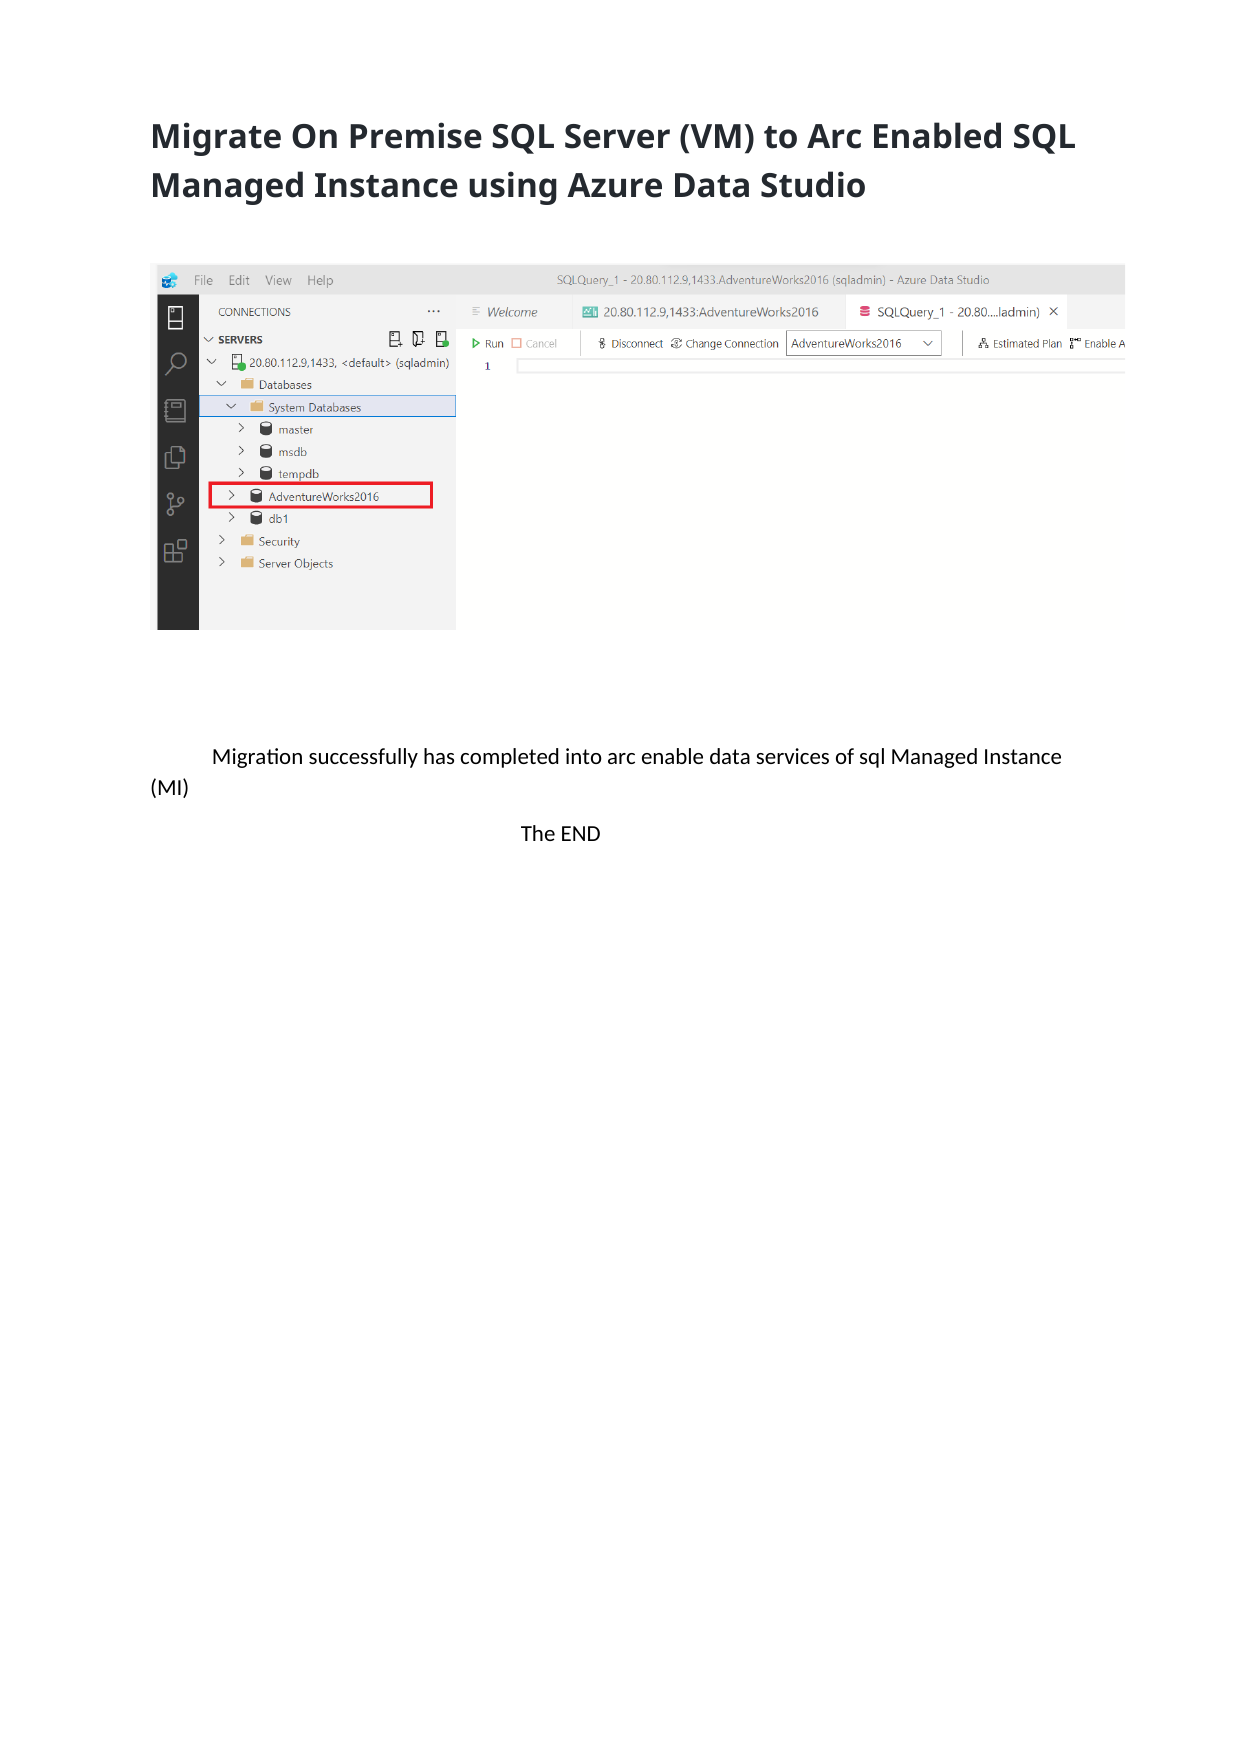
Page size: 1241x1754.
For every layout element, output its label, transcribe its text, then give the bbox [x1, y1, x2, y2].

text The END [150, 819, 1090, 847]
picture [150, 263, 1125, 630]
text Migration successfully has completed into arc enable data services of sql Managed Instance (MI) [150, 742, 1090, 801]
